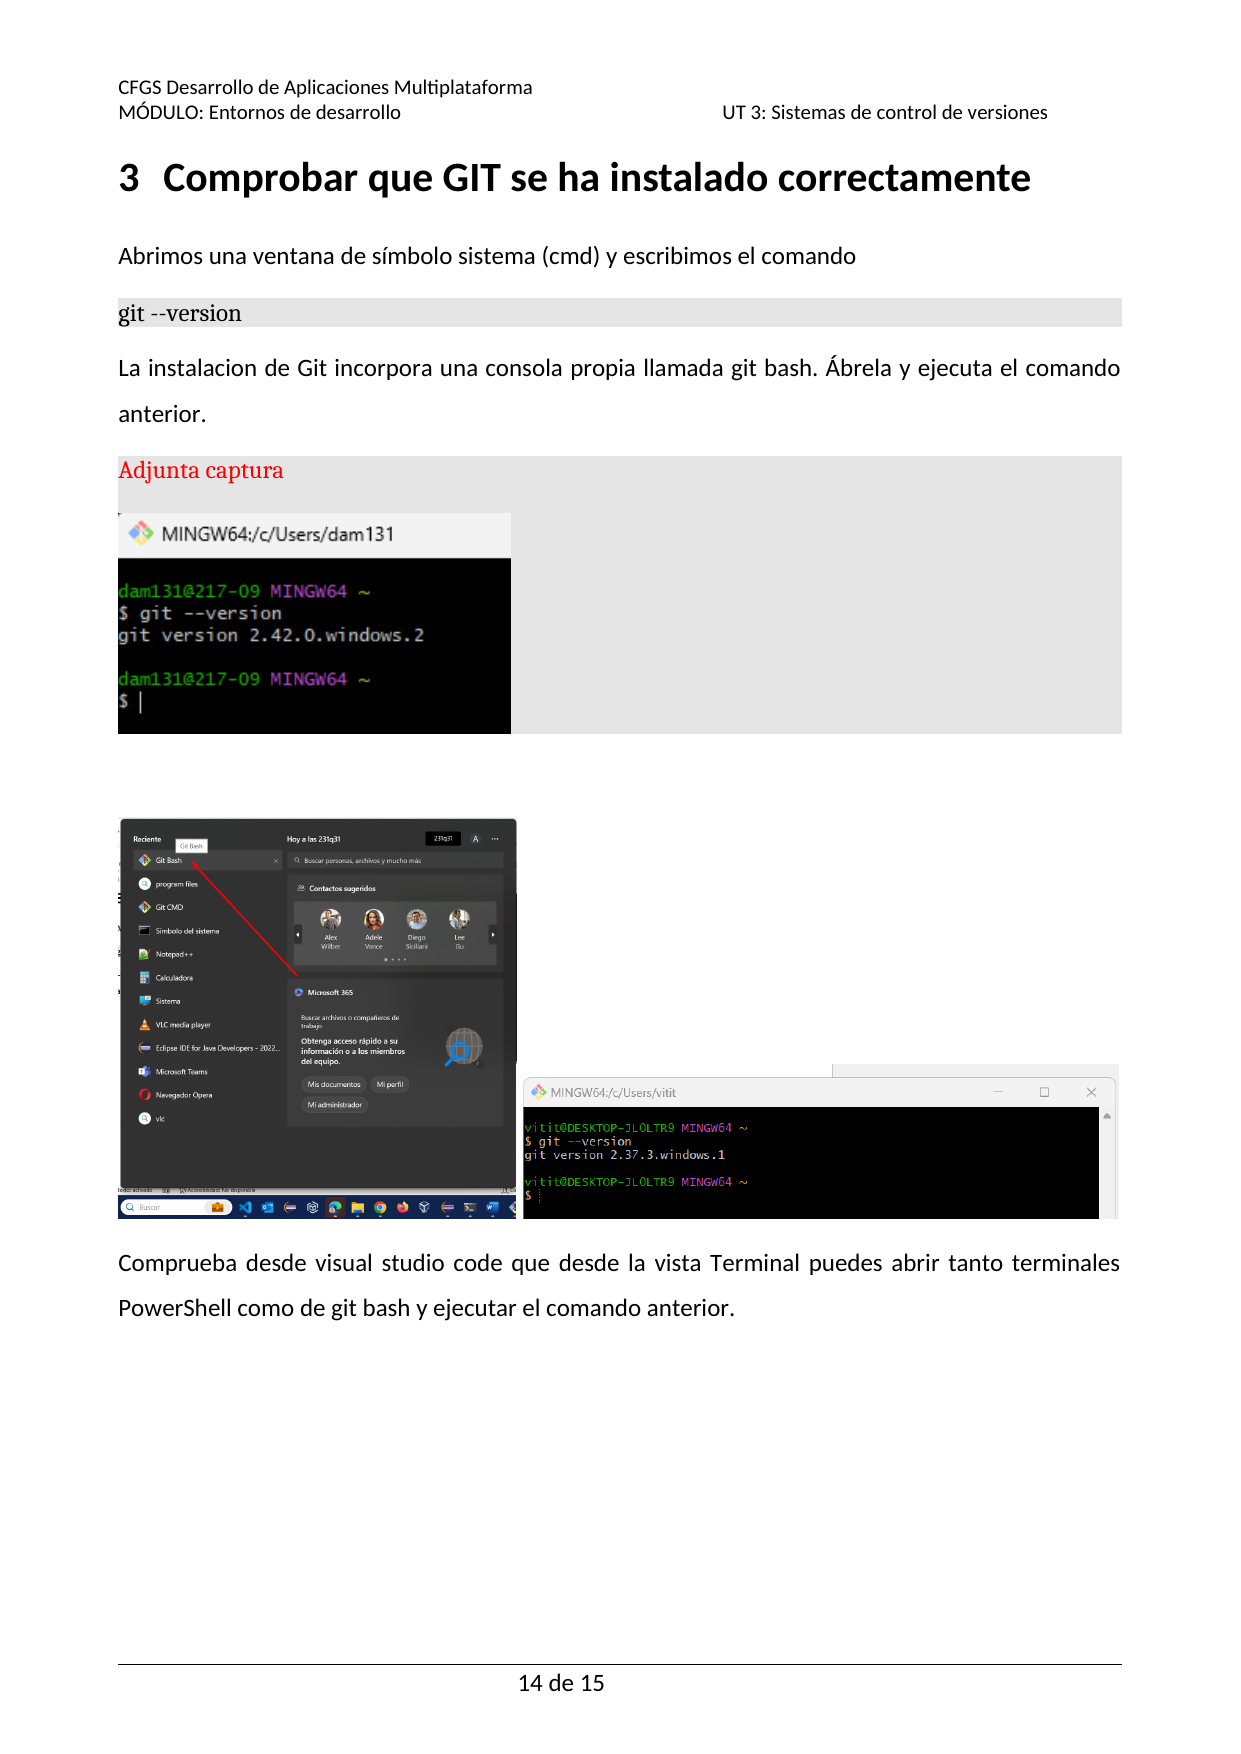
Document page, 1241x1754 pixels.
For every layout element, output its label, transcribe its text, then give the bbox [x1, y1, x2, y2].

subtitle Comprobar que GIT se ha instalado correctamente [118, 151, 1122, 202]
text Abrimos una ventana de símbolo sistema (cmd) y escribimos el comando [118, 240, 1122, 271]
picture [118, 513, 511, 734]
text git --version [118, 298, 1122, 327]
picture [118, 817, 1119, 1219]
text Adjunta captura [118, 456, 1122, 485]
text Comprueba desde visual studio code que desde la vista Terminal puedes abrir tanto terminales PowerShell como de git bash y ejecutar el comando anterior. [118, 1247, 1122, 1323]
text La instalacion de Git incorpora una consola propia llamada git bash. Ábrela y ejecuta el comando anterior. [118, 352, 1122, 428]
